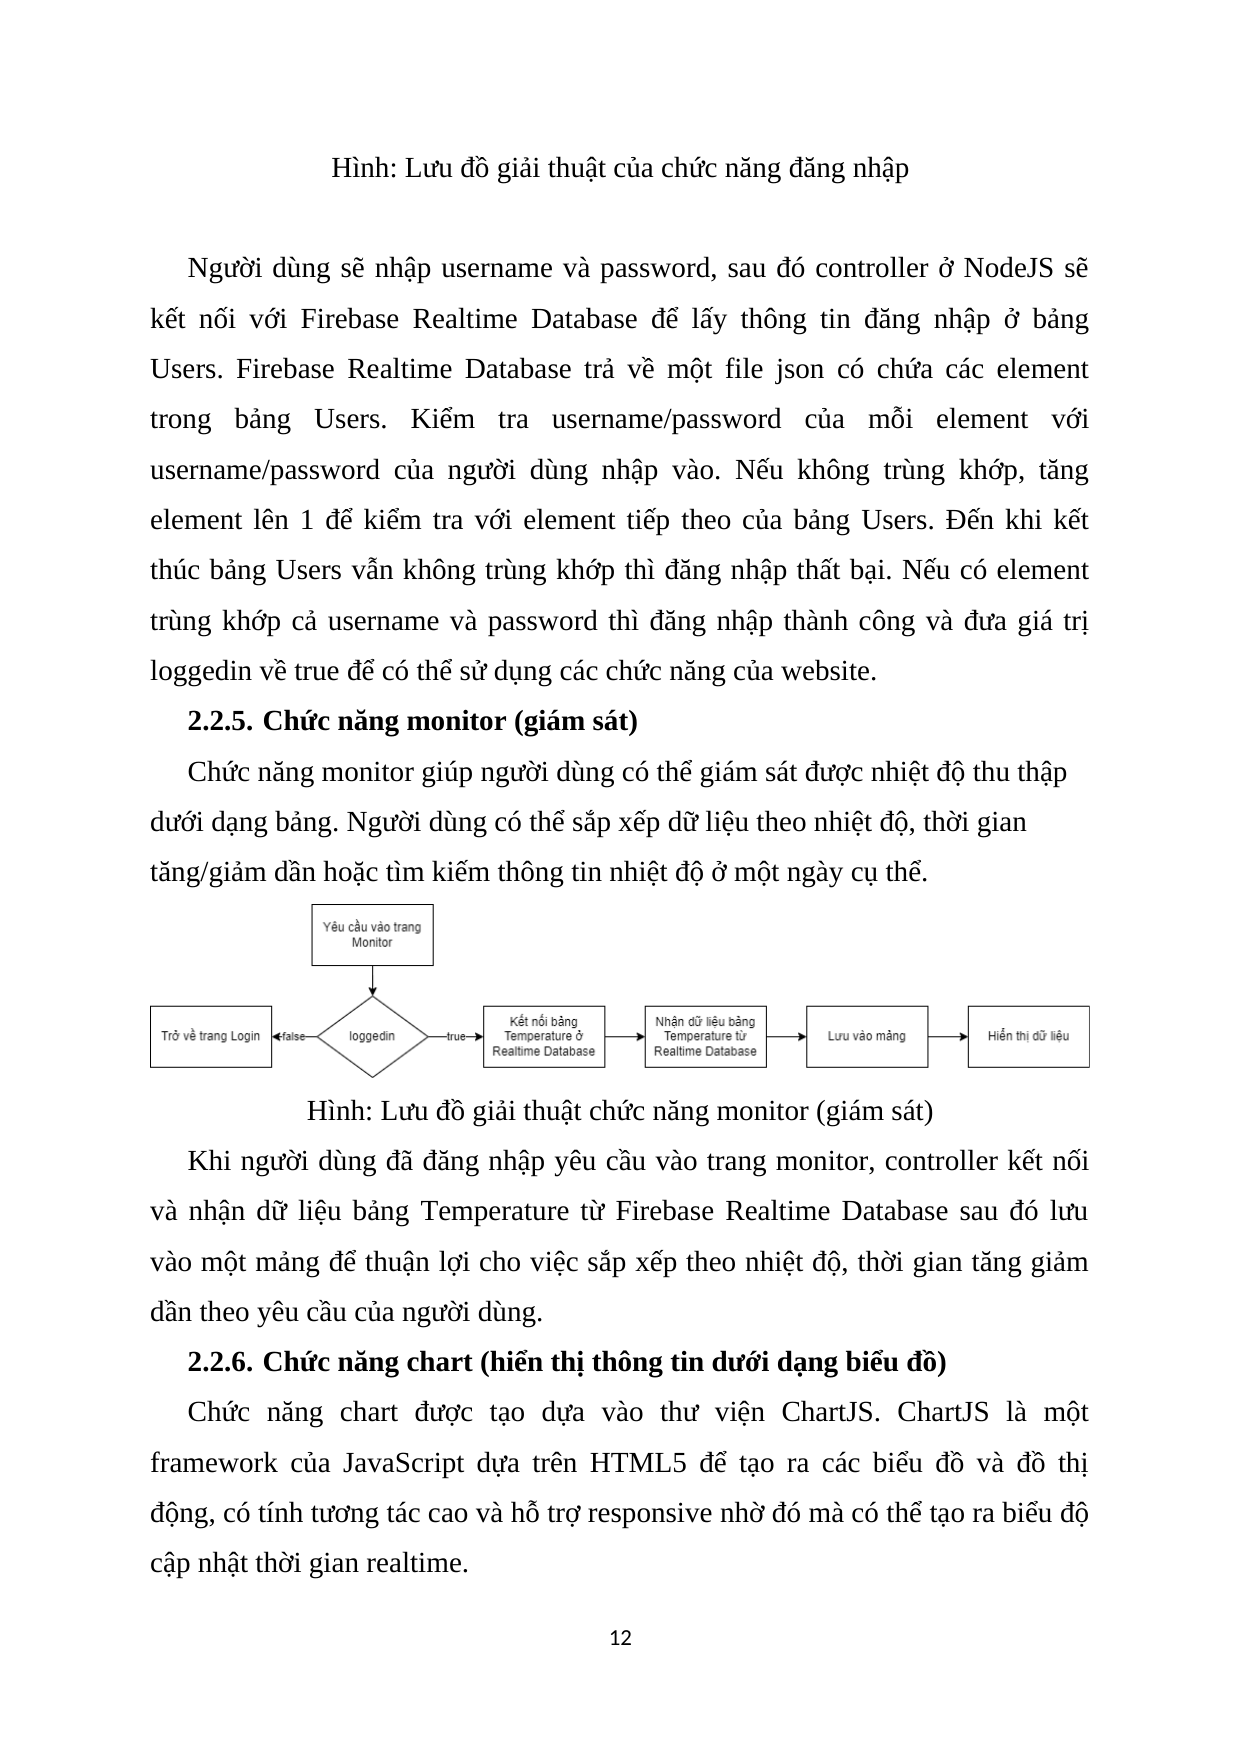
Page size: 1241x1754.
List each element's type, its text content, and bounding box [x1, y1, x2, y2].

text Khi người dùng đã đăng nhập yêu cầu vào trang monitor, controller kết nối và nhận dữ liệu bảng Temperature từ Firebase Realtime Database sau đó lưu vào một mảng để thuận lợi cho việc sắp xếp theo nhiệt độ, thời gian tăng giảm dần theo yêu cầu của người dùng. [150, 1143, 1090, 1327]
list Chức năng monitor (giám sát) [187, 703, 1090, 737]
picture [150, 904, 1090, 1079]
text Hình: Lưu đồ giải thuật của chức năng đăng nhập [150, 150, 1090, 183]
text Chức năng monitor giúp người dùng có thể giám sát được nhiệt độ thu thập dưới dạng bảng. Người dùng có thể sắp xếp dữ liệu theo nhiệt độ, thời gian tăng/giảm dần hoặc tìm kiếm thông tin nhiệt độ ở một ngày cụ thể. [150, 754, 1090, 888]
text Người dùng sẽ nhập username và password, sau đó controller ở NodeJS sẽ kết nối với Firebase Realtime Database để lấy thông tin đăng nhập ở bảng Users. Firebase Realtime Database trả về một file json có chứa các element trong bảng Users. Kiểm tra username/password của mỗi element với username/password của người dùng nhập vào. Nếu không trùng khớp, tăng element lên 1 để kiểm tra với element tiếp theo của bảng Users. Đến khi kết thúc bảng Users vẫn không trùng khớp thì đăng nhập thất bại. Nếu có element trùng khớp cả username và password thì đăng nhập thành công và đưa giá trị loggedin về true để có thể sử dụng các chức năng của website. [150, 251, 1090, 687]
list Chức năng chart (hiển thị thông tin dưới dạng biểu đồ) [187, 1344, 1090, 1378]
text Chức năng chart được tạo dựa vào thư viện ChartJS. ChartJS là một framework của JavaScript dựa trên HTML5 để tạo ra các biểu đồ và đồ thị động, có tính tương tác cao và hỗ trợ responsive nhờ đó mà có thể tạo ra biểu độ cập nhật thời gian realtime. [150, 1394, 1090, 1579]
text Hình: Lưu đồ giải thuật chức năng monitor (giám sát) [150, 1093, 1090, 1126]
